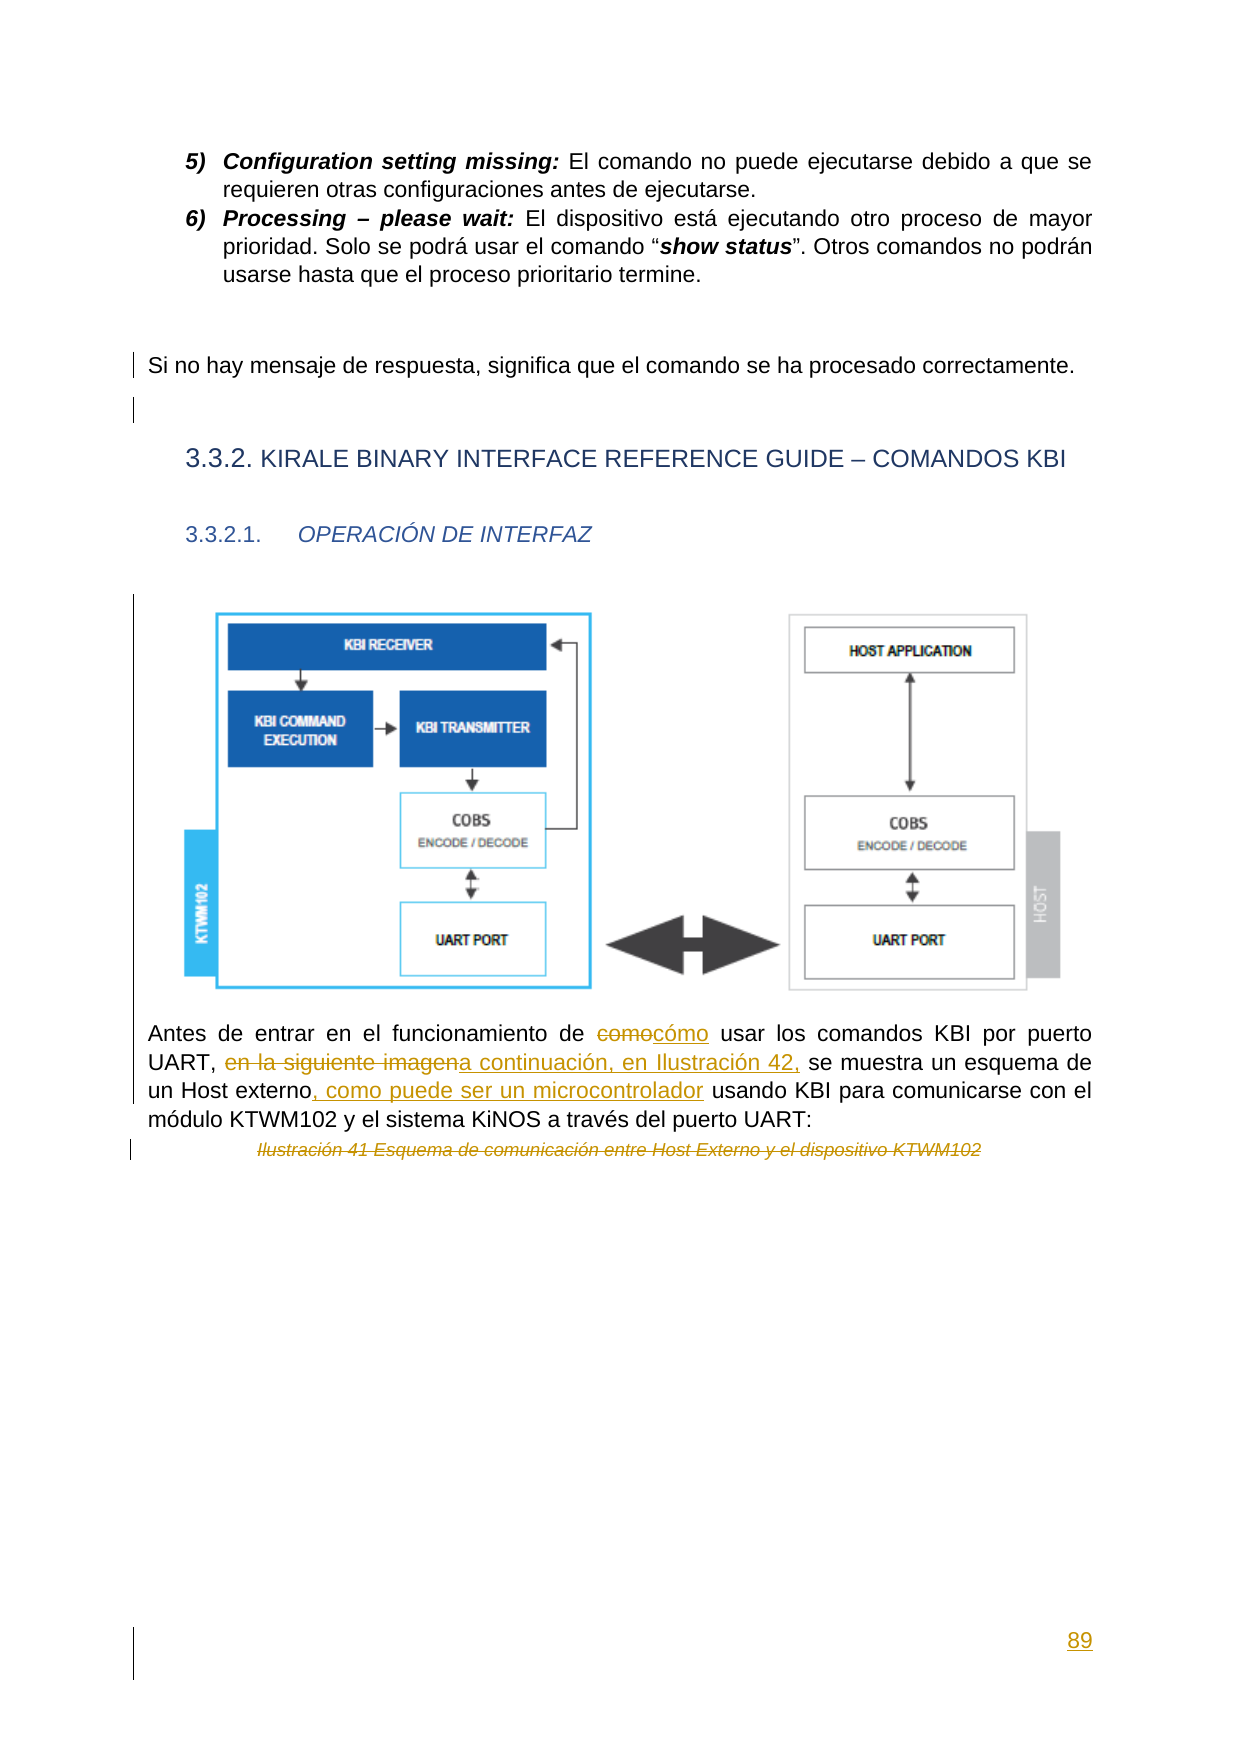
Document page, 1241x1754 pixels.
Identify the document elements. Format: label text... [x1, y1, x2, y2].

text Si no hay mensaje de respuesta, significa que el comando se ha procesado correctamente. [148, 352, 1092, 378]
list Processing – please wait: El dispositivo está ejecutando otro proceso de mayor prioridad. Solo se podrá usar el comando “show status”. Otros comandos no podrán usarse hasta que el proceso prioritario termine. [185, 204, 1092, 288]
subtitle KIRALE BINARY INTERFACE REFERENCE GUIDE – COMANDOS KBI [185, 442, 1092, 473]
text Antes de entrar en el funcionamiento de usar los comandos KBI por puerto UART, se muestra un esquema de un Host externo usando KBI para comunicarse con el módulo KTWM102 y el sistema KiNOS a través del puerto UART: [148, 1019, 1092, 1132]
subtitle OPERACIÓN DE INTERFAZ [185, 521, 1092, 547]
picture [147, 594, 1098, 1019]
list Configuration setting missing: El comando no puede ejecutarse debido a que se requieren otras configuraciones antes de ejecutarse. [185, 148, 1092, 202]
